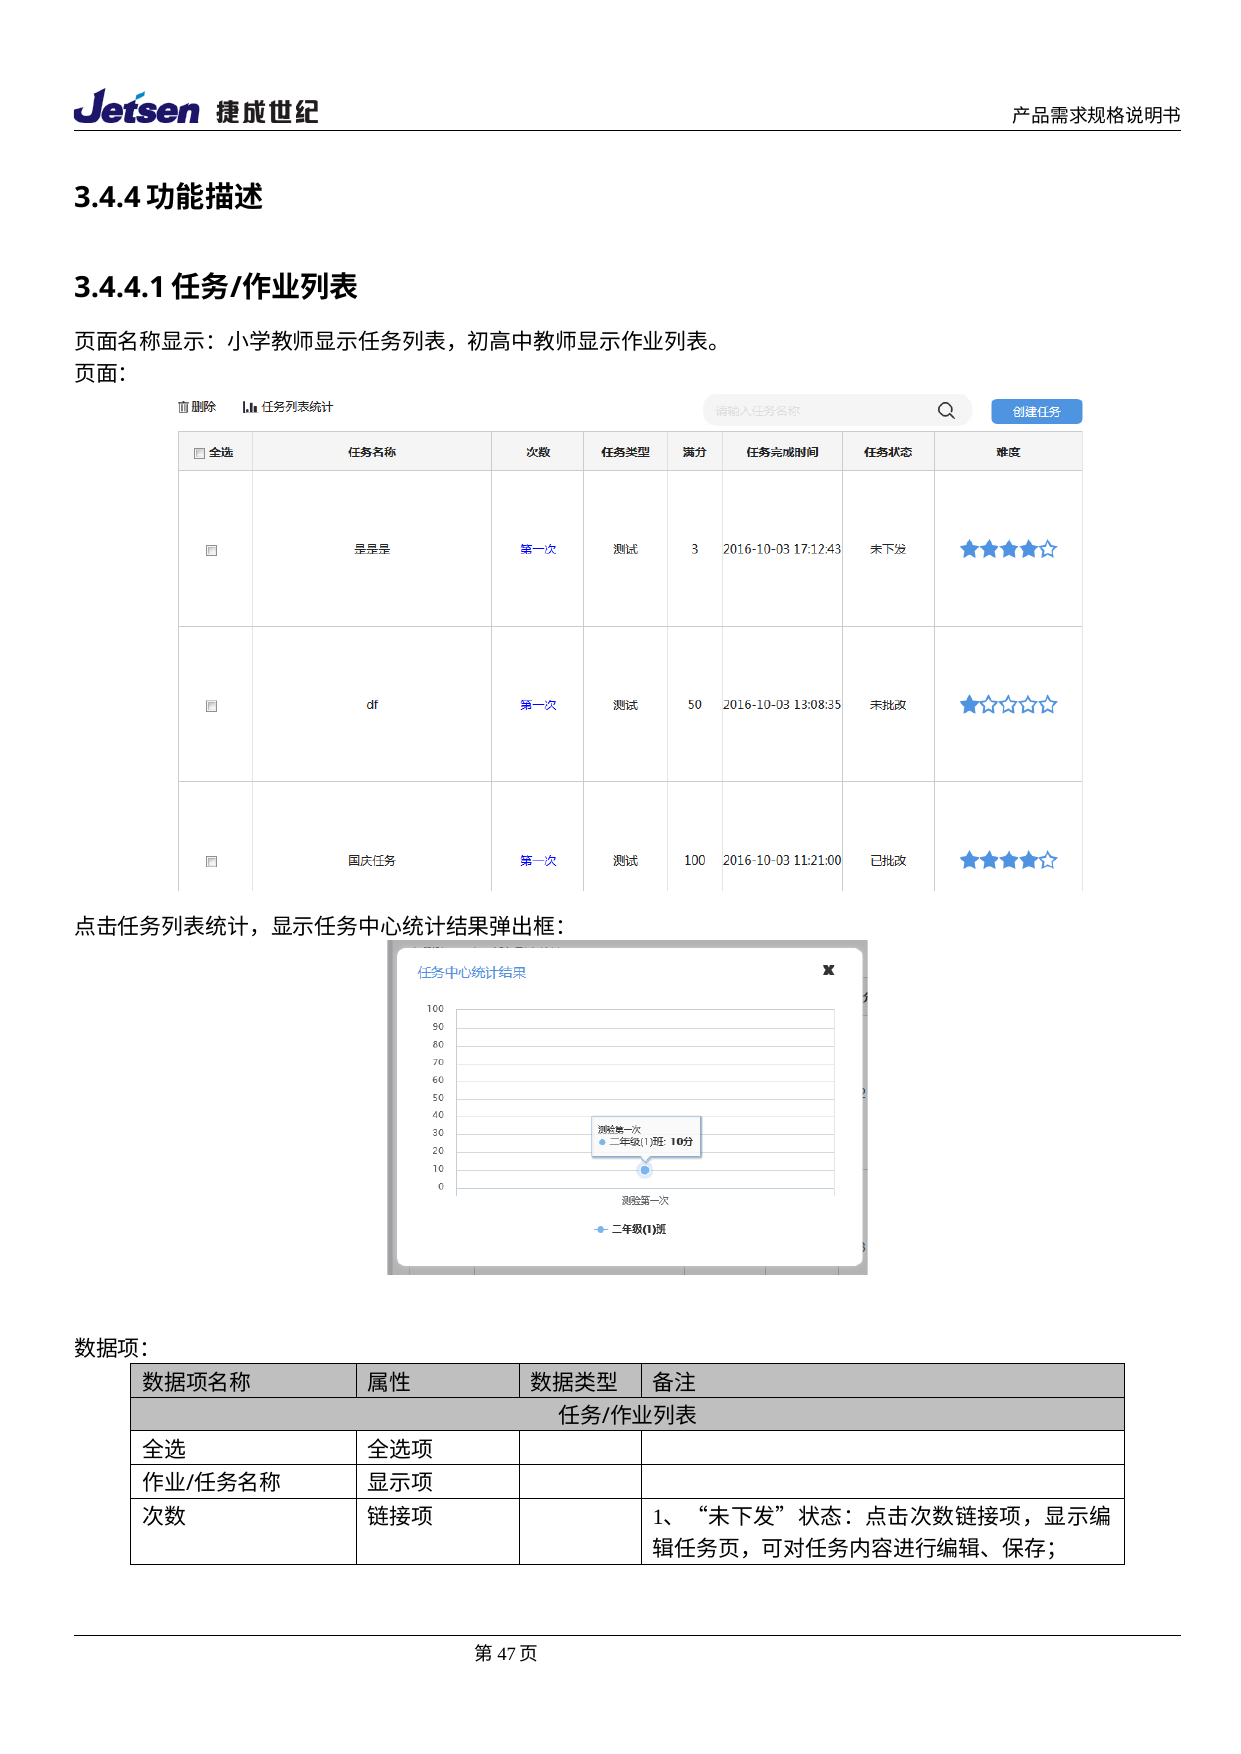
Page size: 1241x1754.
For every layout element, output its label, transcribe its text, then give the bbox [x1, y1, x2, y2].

picture [73, 88, 318, 123]
table_cell [520, 1431, 641, 1464]
picture [387, 940, 868, 1275]
text 点击任务列表统计，显示任务中心统计结果弹出框： [74, 908, 1181, 941]
table_header 数据项名称 [131, 1364, 356, 1397]
table_cell [642, 1465, 1124, 1497]
table_cell 次数 [131, 1499, 356, 1563]
subtitle 3.4.4.1任务/作业列表 [74, 252, 1181, 317]
table_cell 作业/任务名称 [131, 1465, 356, 1497]
table_header 属性 [357, 1364, 519, 1397]
table_cell 链接项 [357, 1499, 519, 1563]
table_cell [642, 1431, 1124, 1464]
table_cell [642, 1499, 1124, 1563]
table_header 数据类型 [520, 1364, 641, 1397]
subtitle 3.4.4功能描述 [74, 162, 1181, 227]
picture [167, 388, 1088, 891]
table_cell [520, 1499, 641, 1563]
table_cell 任务/作业列表 [131, 1398, 1124, 1430]
text 页面： [74, 356, 1181, 388]
table_cell 显示项 [357, 1465, 519, 1497]
table_cell [520, 1465, 641, 1497]
table_header 备注 [642, 1364, 1124, 1397]
table_cell 全选 [131, 1431, 356, 1464]
text 页面名称显示：小学教师显示任务列表，初高中教师显示作业列表。 [74, 323, 1181, 356]
text 数据项： [74, 1331, 1181, 1363]
table_cell 全选项 [357, 1431, 519, 1464]
